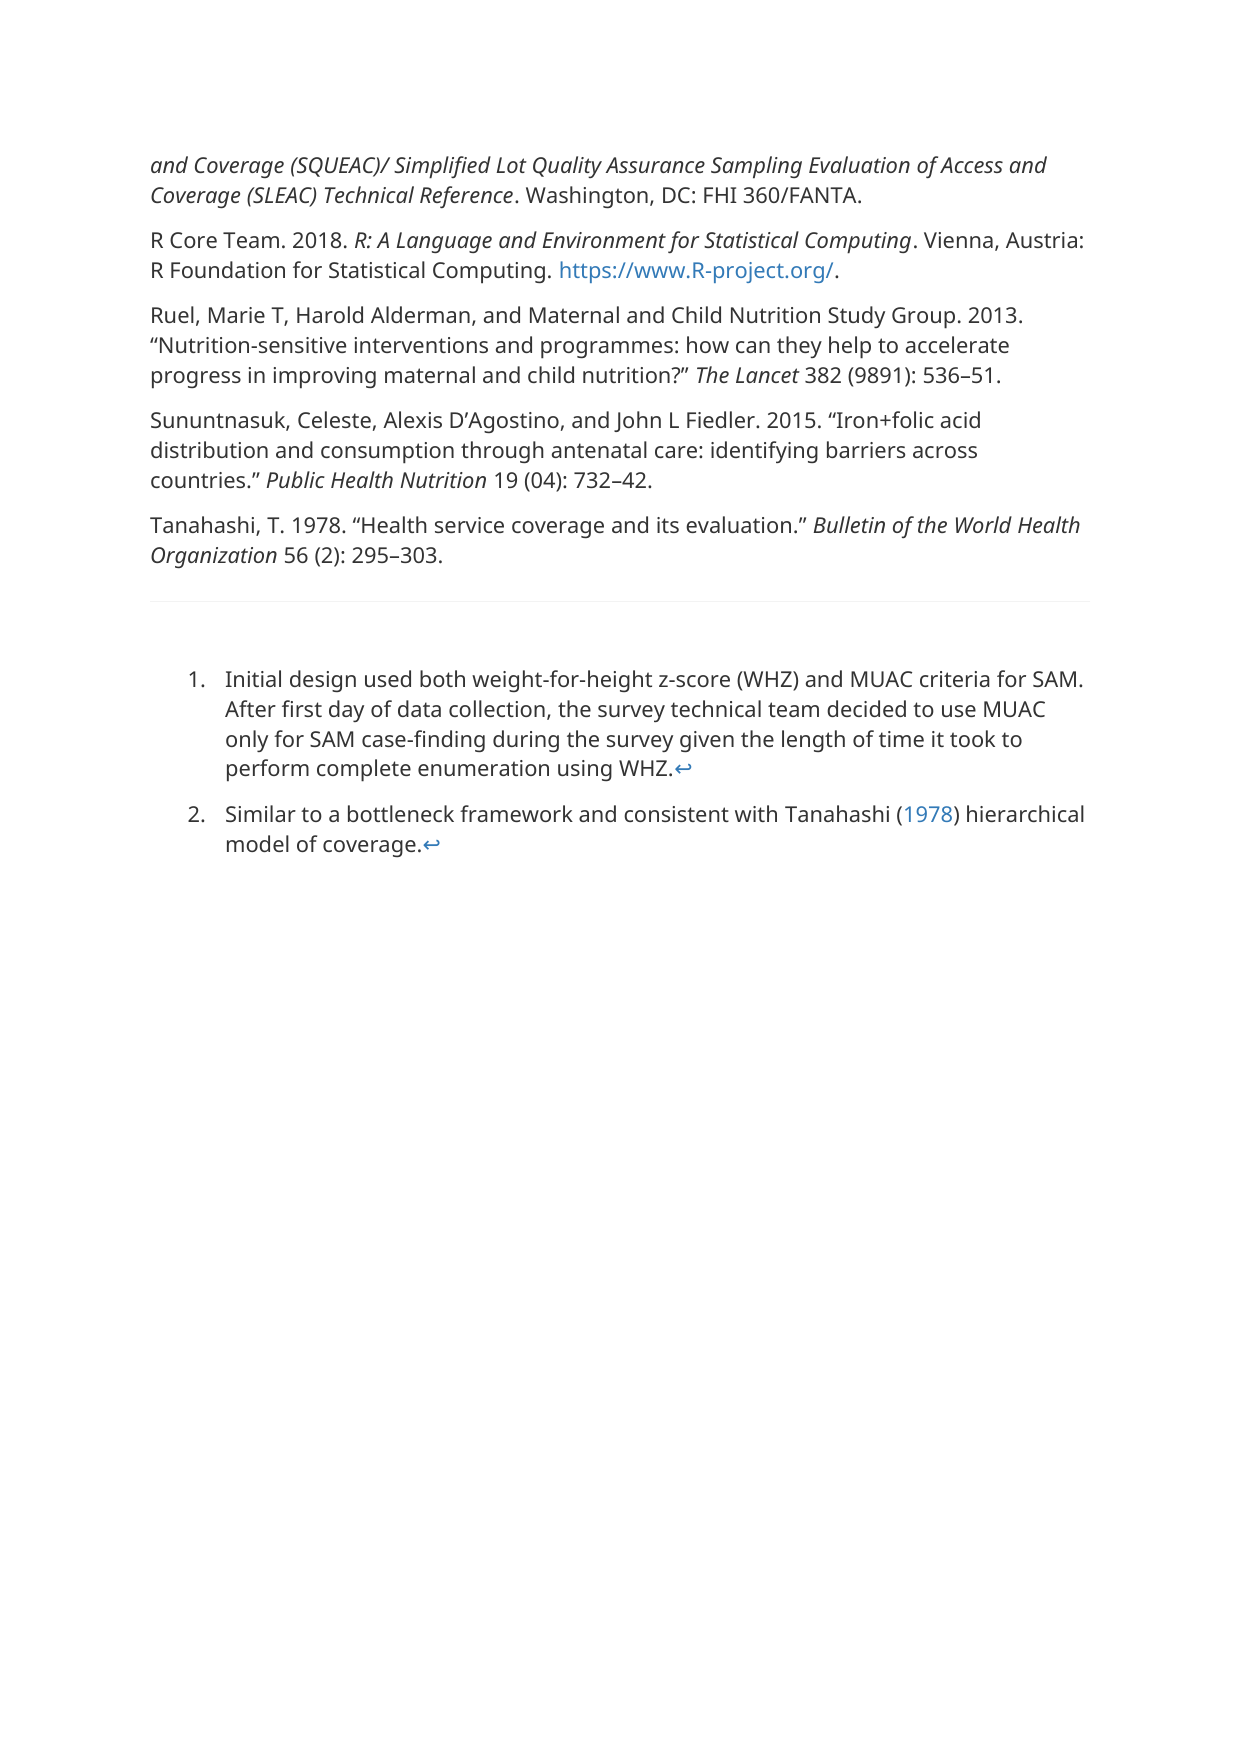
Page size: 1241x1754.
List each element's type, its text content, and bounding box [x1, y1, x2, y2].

text Ruel, Marie T, Harold Alderman, and Maternal and Child Nutrition Study Group. 2013. “Nutrition-sensitive interventions and programmes: how can they help to accelerate progress in improving maternal and child nutrition?” The Lancet 382 (9891): 536–51. [150, 300, 1090, 390]
list Similar to a bottleneck framework and consistent with Tanahashi (1978) hierarchical model of coverage.↩ [187, 799, 1090, 858]
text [150, 150, 1090, 209]
text Sununtnasuk, Celeste, Alexis D’Agostino, and John L Fiedler. 2015. “Iron+folic acid distribution and consumption through antenatal care: identifying barriers across countries.” Public Health Nutrition 19 (04): 732–42. [150, 405, 1090, 495]
list Initial design used both weight-for-height z-score (WHZ) and MUAC criteria for SAM. After first day of data collection, the survey technical team decided to use MUAC only for SAM case-finding during the survey given the length of time it took to perform complete enumeration using WHZ.↩ [187, 664, 1090, 783]
text Tanahashi, T. 1978. “Health service coverage and its evaluation.” Bulletin of the World Health Organization 56 (2): 295–303. [150, 510, 1090, 570]
text R Core Team. 2018. R: A Language and Environment for Statistical Computing. Vienna, Austria: R Foundation for Statistical Computing. https://www.R-project.org/. [150, 225, 1090, 285]
